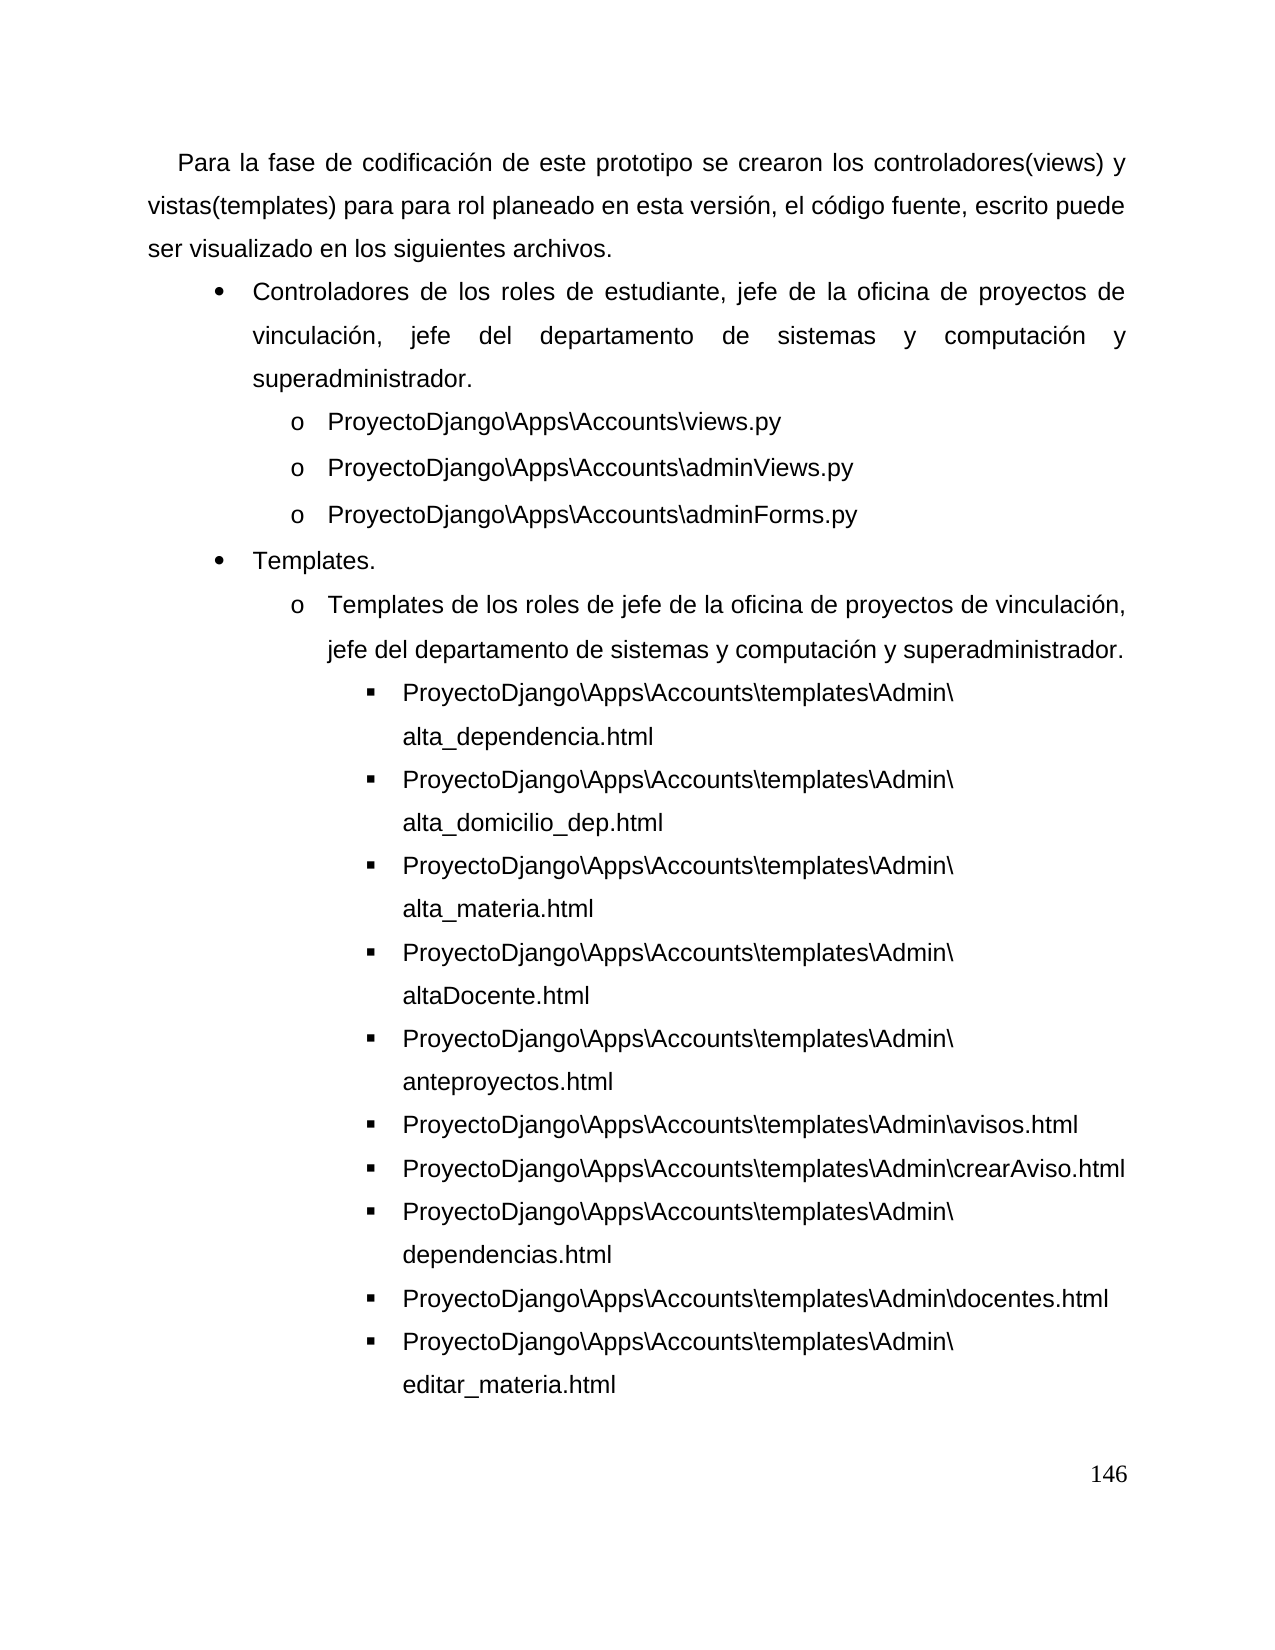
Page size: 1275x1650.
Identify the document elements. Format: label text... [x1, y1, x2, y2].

list ProyectoDjango\Apps\Accounts\adminViews.py [290, 453, 1127, 484]
list ProyectoDjango\Apps\Accounts\templates\Admin\altaDocente.html [365, 938, 1127, 1009]
list ProyectoDjango\Apps\Accounts\templates\Admin\alta_domicilio_dep.html [365, 765, 1127, 837]
list ProyectoDjango\Apps\Accounts\templates\Admin\alta_materia.html [365, 851, 1127, 923]
list ProyectoDjango\Apps\Accounts\templates\Admin\editar_materia.html [365, 1327, 1127, 1399]
list ProyectoDjango\Apps\Accounts\templates\Admin\dependencias.html [365, 1197, 1127, 1269]
list ProyectoDjango\Apps\Accounts\templates\Admin\alta_dependencia.html [365, 678, 1127, 750]
text Para la fase de codificación de este prototipo se crearon los controladores(views) y vistas(templates) para para rol planeado en esta versión, el código fuente, escrito puede ser visualizado en los siguientes archivos. [148, 148, 1127, 263]
list ProyectoDjango\Apps\Accounts\templates\Admin\anteproyectos.html [365, 1024, 1127, 1096]
list Templates de los roles de jefe de la oficina de proyectos de vinculación, jefe del departamento de sistemas y computación y superadministrador. [290, 590, 1127, 664]
list ProyectoDjango\Apps\Accounts\adminForms.py [290, 500, 1127, 531]
list ProyectoDjango\Apps\Accounts\templates\Admin\docentes.html [365, 1284, 1127, 1312]
list ProyectoDjango\Apps\Accounts\views.py [290, 407, 1127, 438]
list Controladores de los roles de estudiante, jefe de la oficina de proyectos de vinculación, jefe del departamento de sistemas y computación y superadministrador. [215, 277, 1127, 392]
list ProyectoDjango\Apps\Accounts\templates\Admin\crearAviso.html [365, 1154, 1127, 1183]
list Templates. [215, 546, 1127, 575]
list ProyectoDjango\Apps\Accounts\templates\Admin\avisos.html [365, 1111, 1127, 1139]
